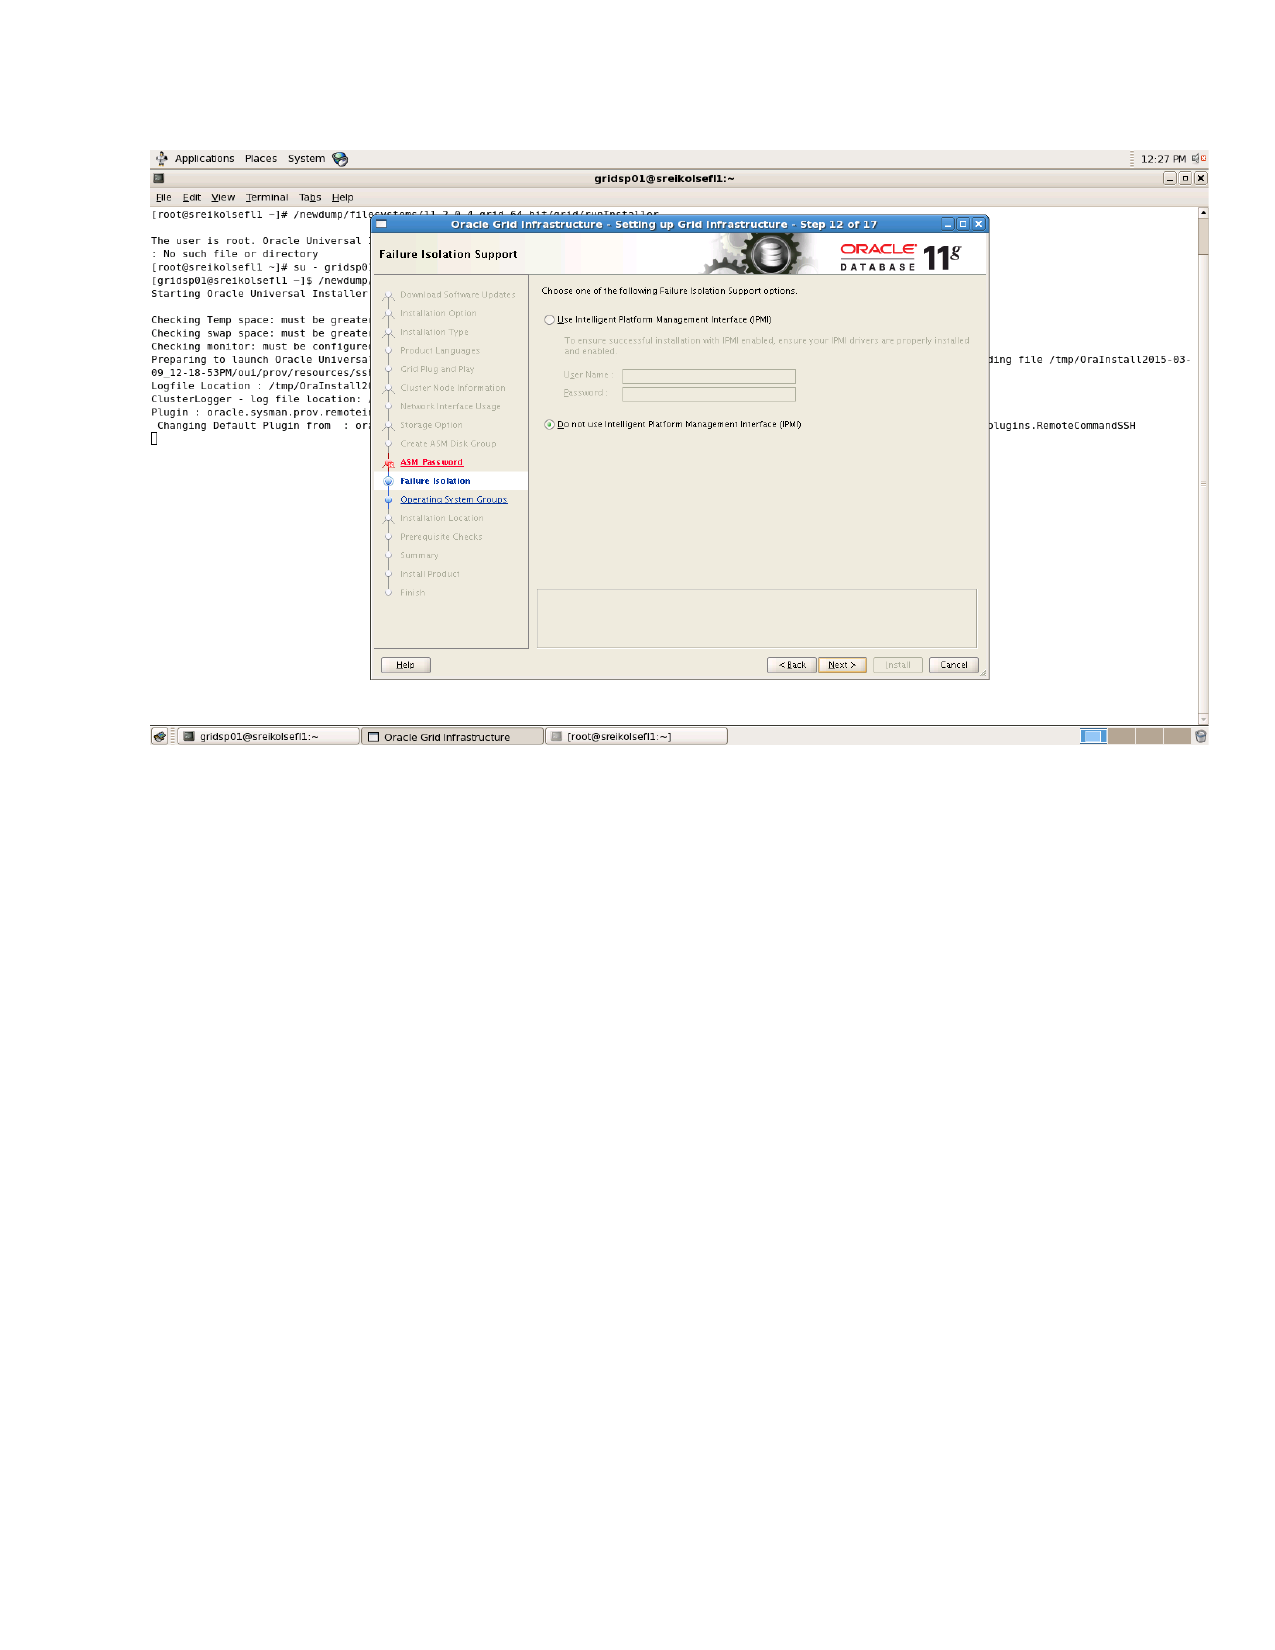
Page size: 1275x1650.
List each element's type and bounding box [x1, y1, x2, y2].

picture [150, 150, 1209, 745]
